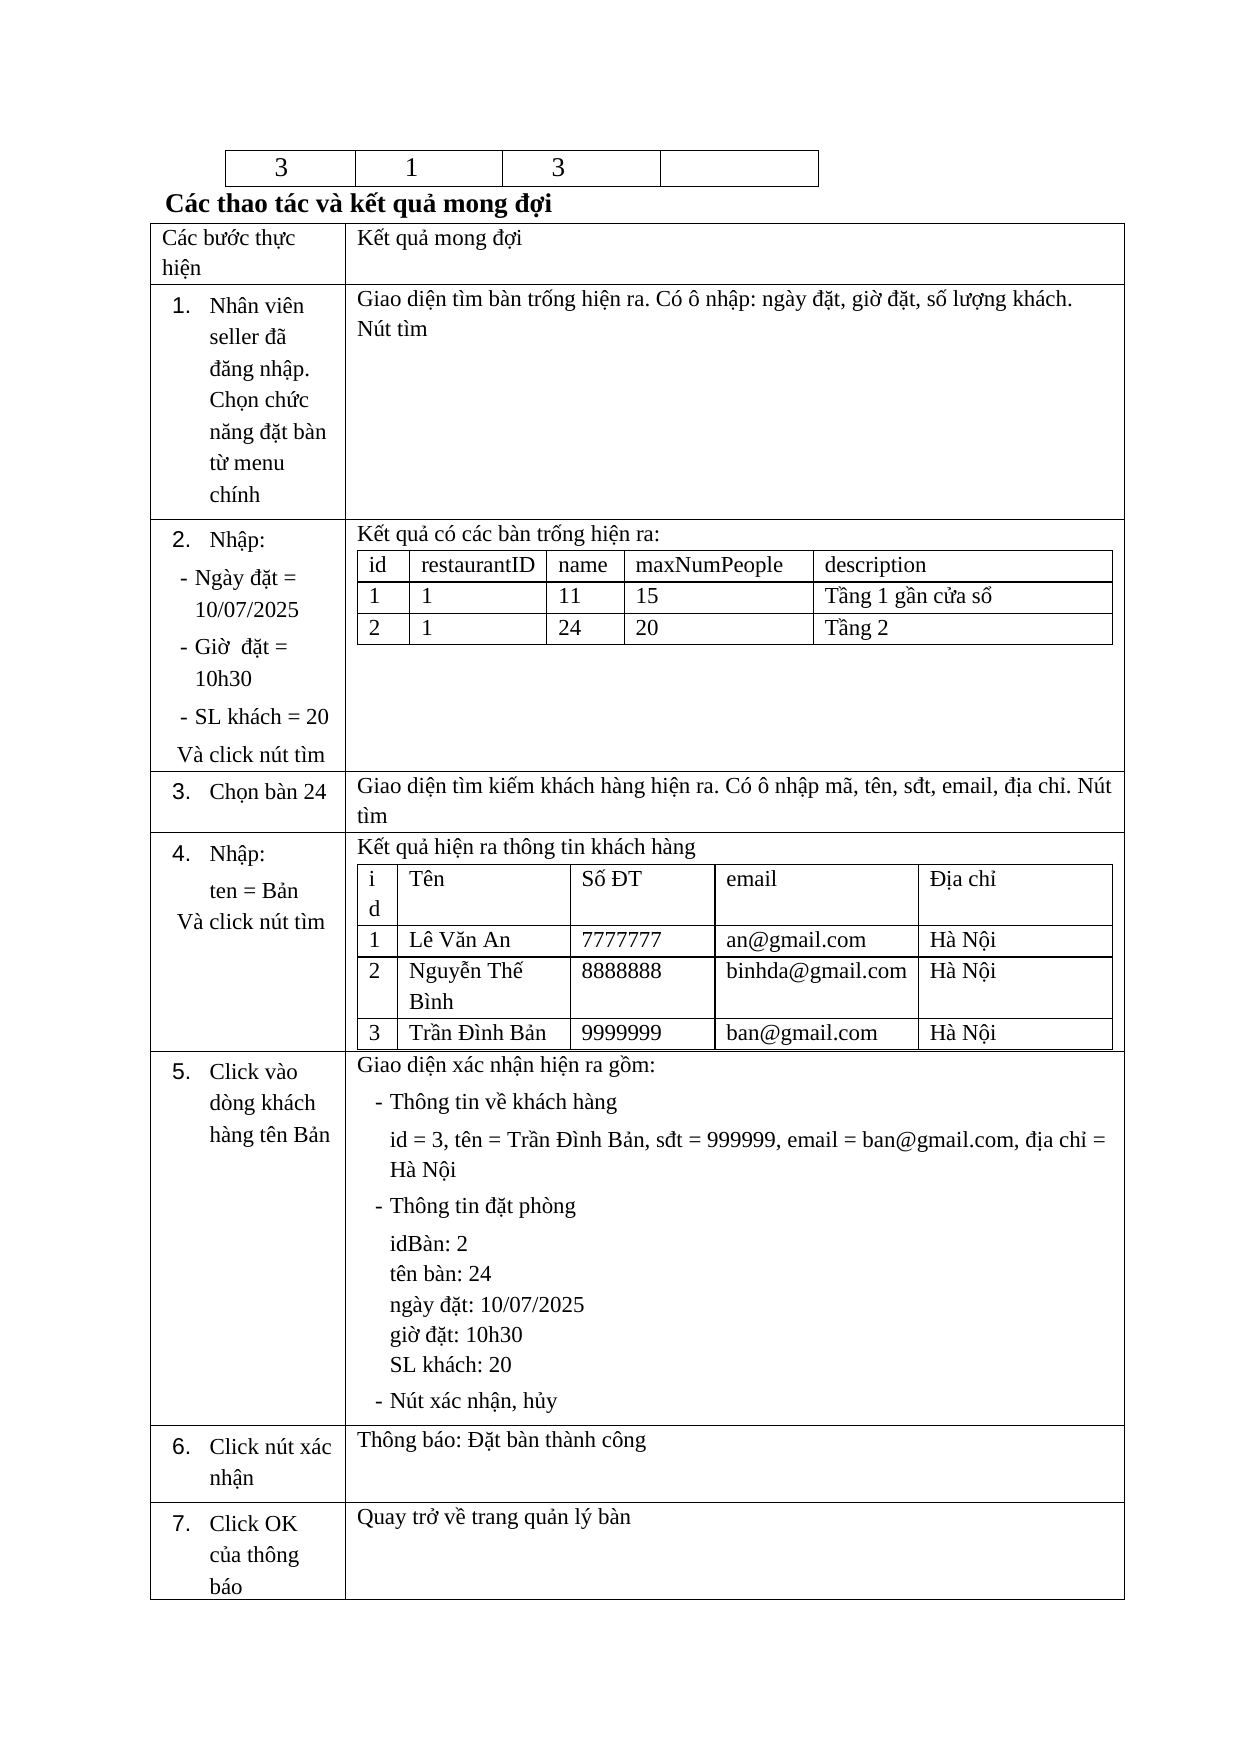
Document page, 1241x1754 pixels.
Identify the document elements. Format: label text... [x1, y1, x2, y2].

table_cell Click vào dòng khách hàng tên Bản [151, 1052, 345, 1425]
table_cell Thông báo: Đặt bàn thành công [346, 1426, 1124, 1502]
table_cell Quay trở về trang quản lý bàn [346, 1503, 1124, 1599]
table_cell Giao diện tìm bàn trống hiện ra. Có ô nhập: ngày đặt, giờ đặt, số lượng khách. Nút tìm [346, 285, 1124, 519]
table_cell Giao diện tìm kiếm khách hàng hiện ra. Có ô nhập mã, tên, sđt, email, địa chỉ. Nút tìm [346, 772, 1124, 832]
table_cell [661, 151, 818, 186]
table_cell 1 [356, 151, 502, 186]
table_cell 3 [503, 151, 660, 186]
table_cell Kết quả có các bàn trống hiện ra: [346, 520, 1124, 771]
table_cell Giao diện xác nhận hiện ra gồm: Thông tin về khách hàng id = 3, tên = Trần Đình Bản, sđt = 999999, email = ban@gmail.com, địa chỉ = Hà Nội Thông tin đặt phòng idBàn: 2 tên bàn: 24 ngày đặt: 10/07/2025 giờ đặt: 10h30 SL khách: 20 Nút xác nhận, hủy [346, 1052, 1124, 1425]
table_cell 3 [226, 151, 355, 186]
table_cell Kết quả hiện ra thông tin khách hàng [346, 833, 1124, 1051]
table_cell Click nút xác nhận [151, 1426, 345, 1502]
table_cell Nhập: ten = Bản Và click nút tìm [151, 833, 345, 1051]
table_cell Chọn bàn 24 [151, 772, 345, 832]
table_cell Nhân viên seller đã đăng nhập. Chọn chức năng đặt bàn từ menu chính [151, 285, 345, 519]
table_header Các bước thực hiện [151, 224, 345, 284]
table_cell Click OK của thông báo [151, 1503, 345, 1599]
table_cell Nhập: Ngày đặt = 10/07/2025 Giờ đặt = 10h30 SL khách = 20 Và click nút tìm [151, 520, 345, 771]
text Các thao tác và kết quả mong đợi [150, 187, 1090, 218]
table_header Kết quả mong đợi [346, 224, 1124, 284]
